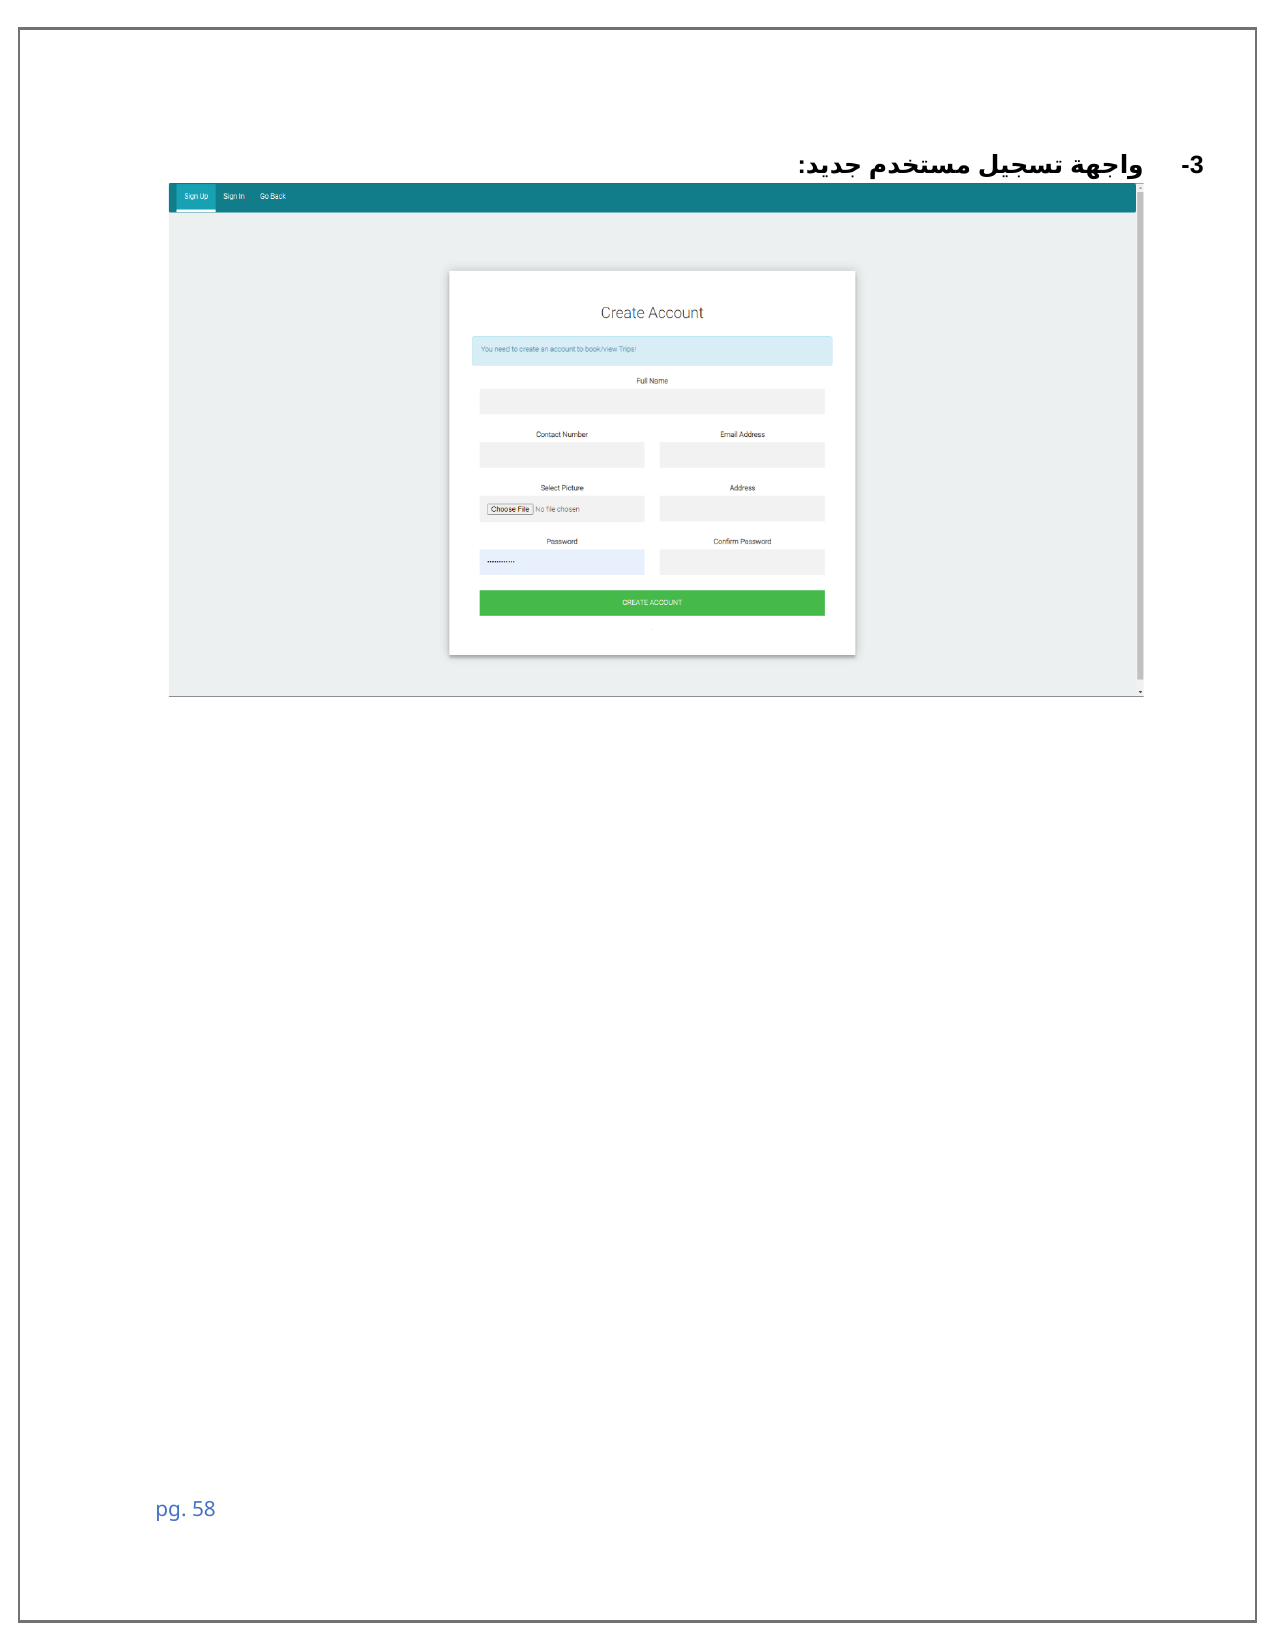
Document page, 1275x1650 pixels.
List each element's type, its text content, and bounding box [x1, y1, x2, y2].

list واجهة تسجيل مستخدم جديد: [150, 150, 1181, 179]
picture [168, 183, 1144, 697]
